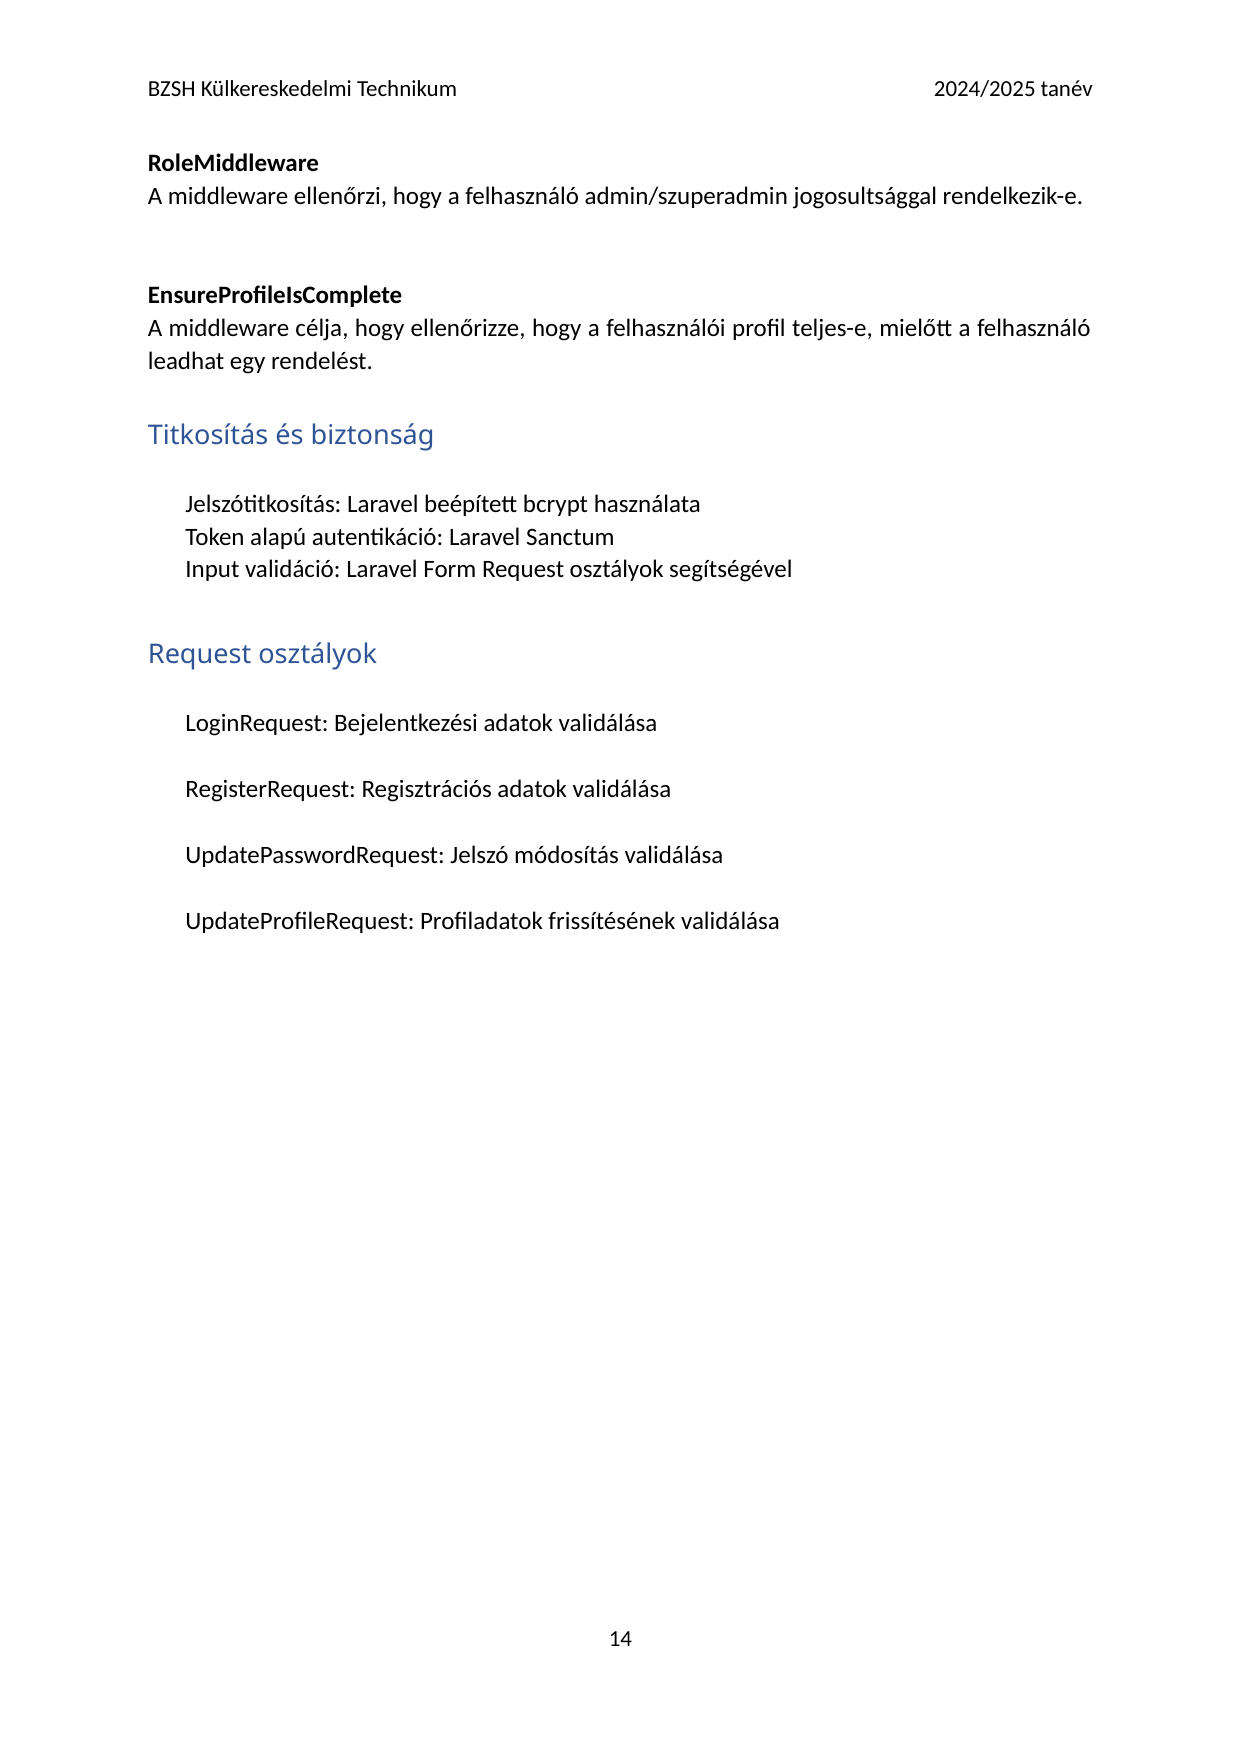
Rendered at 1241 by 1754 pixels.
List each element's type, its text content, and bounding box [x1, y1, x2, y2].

subtitle Request osztályok [148, 635, 1093, 672]
list Token alapú autentikáció: Laravel Sanctum [185, 521, 1093, 551]
list LoginRequest: Bejelentkezési adatok validálása [185, 707, 1093, 738]
list Jelszótitkosítás: Laravel beépített bcrypt használata [185, 488, 1093, 518]
list Input validáció: Laravel Form Request osztályok segítségével [185, 554, 1093, 584]
text EnsureProfileIsComplete [148, 279, 1093, 310]
text A middleware célja, hogy ellenőrizze, hogy a felhasználói profil teljes-e, mielőtt a felhasználó leadhat egy rendelést. [148, 312, 1093, 376]
subtitle Titkosítás és biztonság [148, 415, 1093, 452]
text A middleware ellenőrzi, hogy a felhasználó admin/szuperadmin jogosultsággal rendelkezik-e. [148, 181, 1093, 211]
list RegisterRequest: Regisztrációs adatok validálása [185, 773, 1093, 804]
list UpdateProfileRequest: Profiladatok frissítésének validálása [185, 905, 1093, 935]
list UpdatePasswordRequest: Jelszó módosítás validálása [185, 839, 1093, 869]
text RoleMiddleware [148, 148, 1093, 178]
